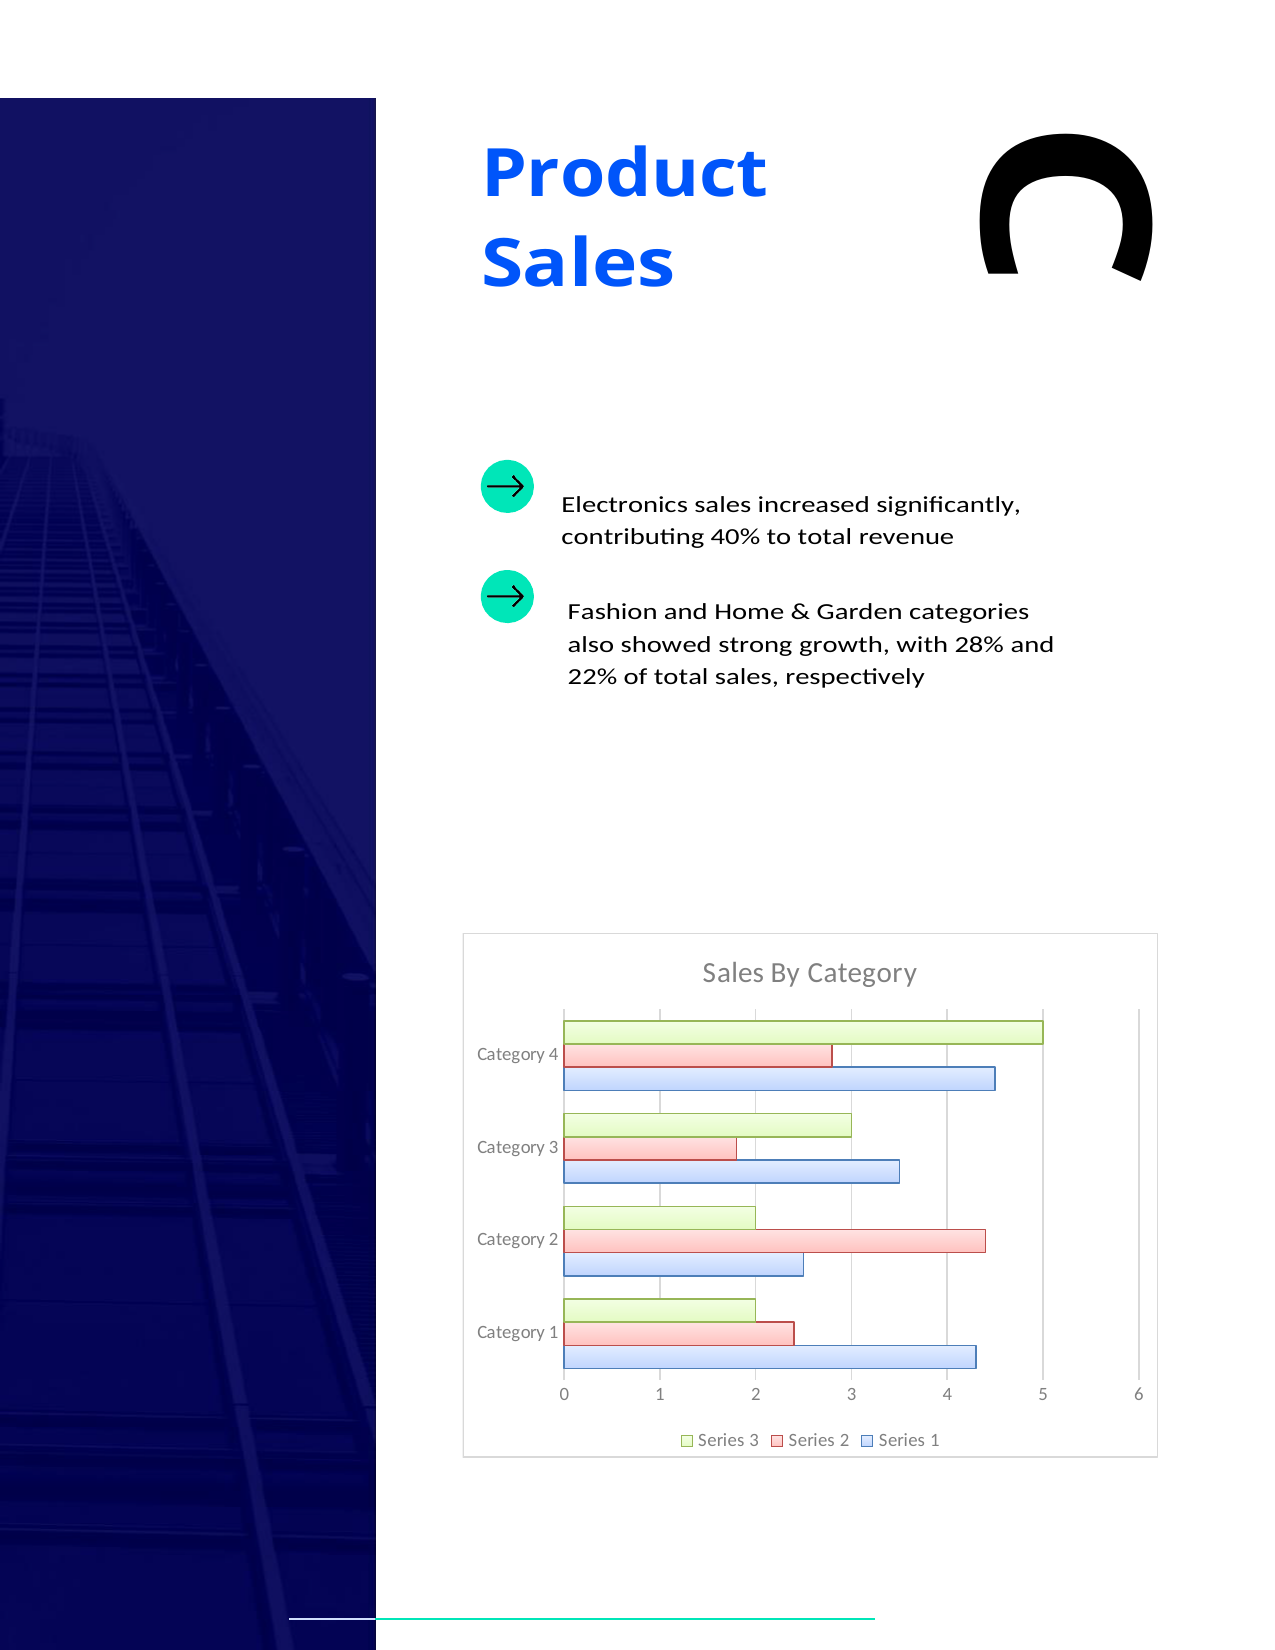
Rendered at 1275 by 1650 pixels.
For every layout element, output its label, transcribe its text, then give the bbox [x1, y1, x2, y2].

subtitle Product Sales [481, 125, 772, 306]
text Electronics sales increased significantly, contributing 40% to total revenue [561, 490, 1140, 550]
text Fashion and Home & Garden categories also showed strong growth, with 28% and 22% of total sales, respectively [567, 597, 1074, 690]
picture [0, 98, 751, 1650]
